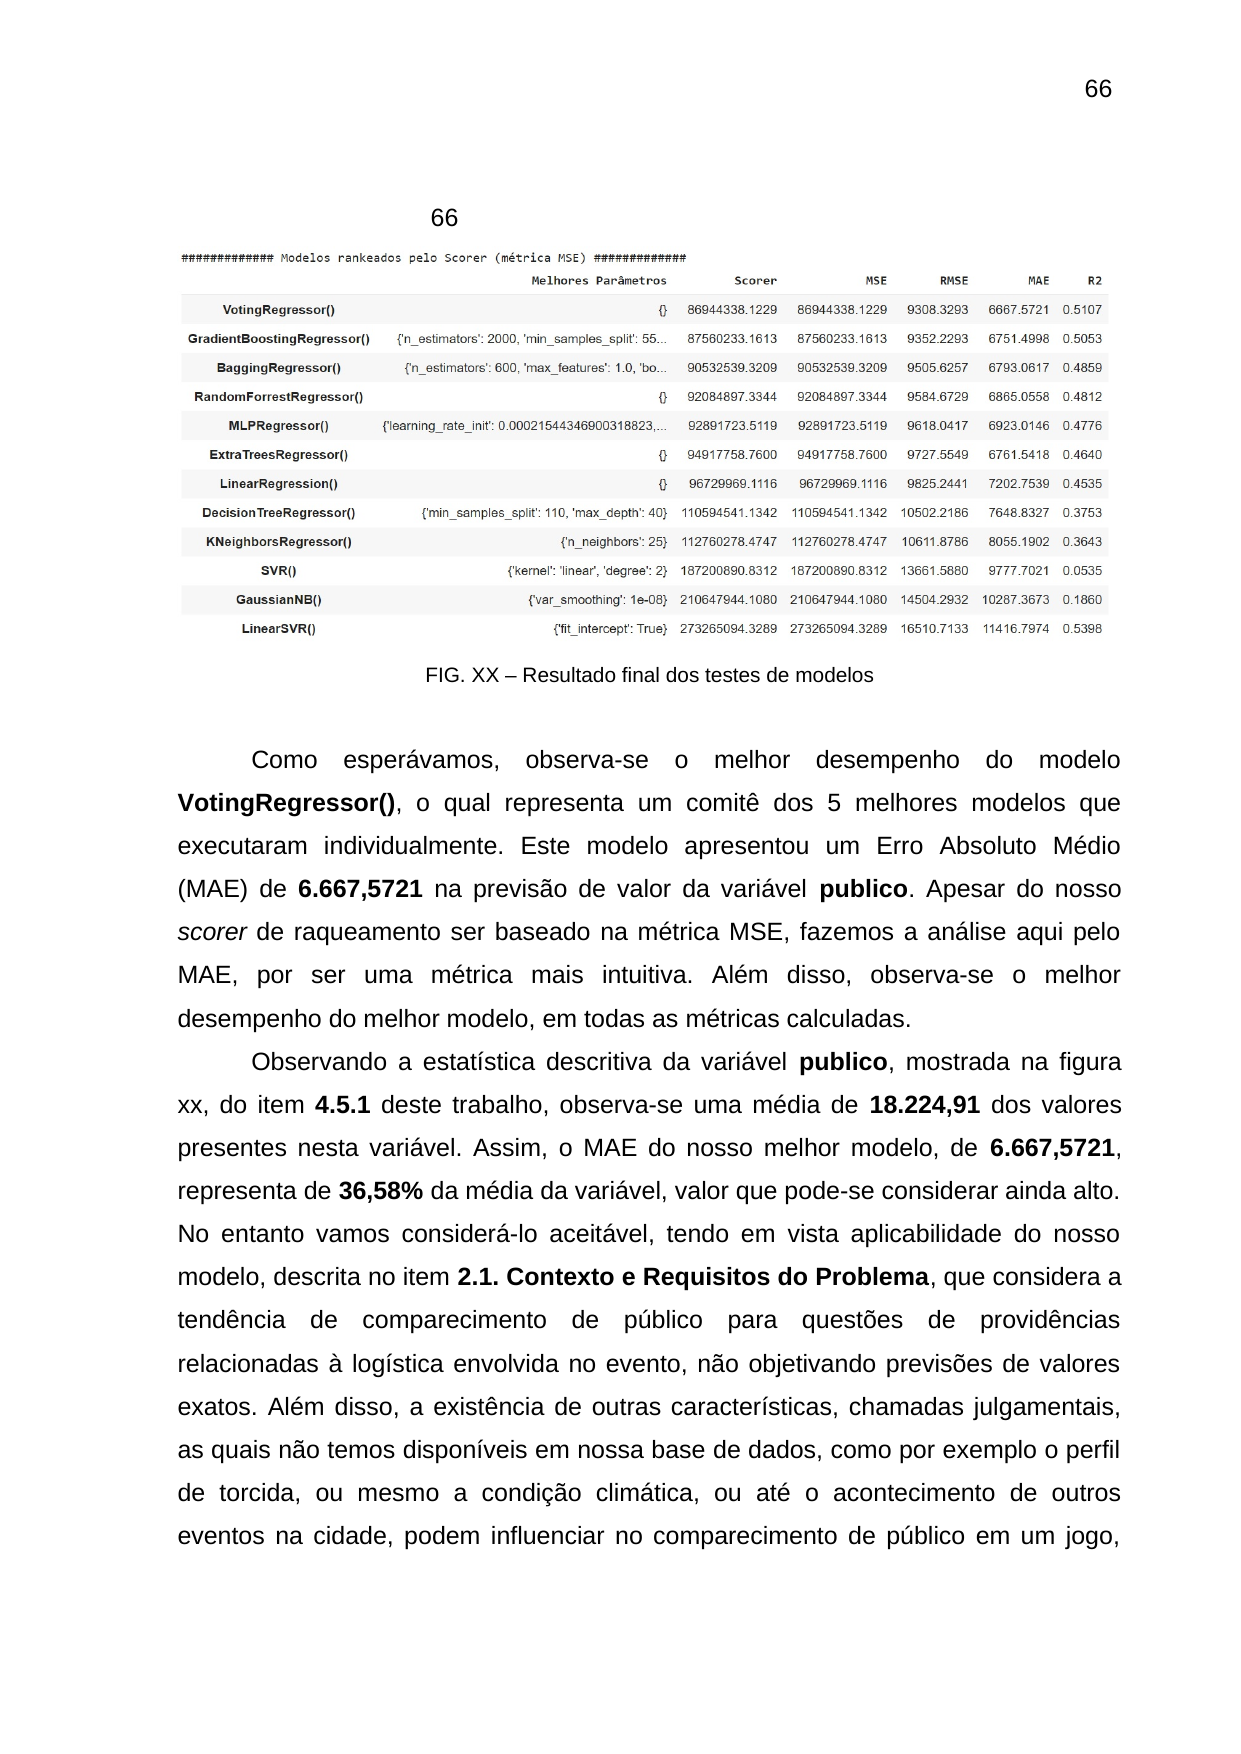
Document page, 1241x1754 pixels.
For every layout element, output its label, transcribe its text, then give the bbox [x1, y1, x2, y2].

text FIG. XX – Resultado final dos testes de modelos [177, 659, 1122, 687]
picture [177, 246, 1121, 645]
text Como esperávamos, observa-se o melhor desempenho do modelo VotingRegressor(), o qual representa um comitê dos 5 melhores modelos que executaram individualmente. Este modelo apresentou um Erro Absoluto Médio (MAE) de 6.667,5721 na previsão de valor da variável publico. Apesar do nosso scorer de raqueamento ser baseado na métrica MSE, fazemos a análise aqui pelo MAE, por ser uma métrica mais intuitiva. Além disso, observa-se o melhor desempenho do melhor modelo, em todas as métricas calculadas. [177, 745, 1122, 1032]
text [177, 1047, 1122, 1550]
